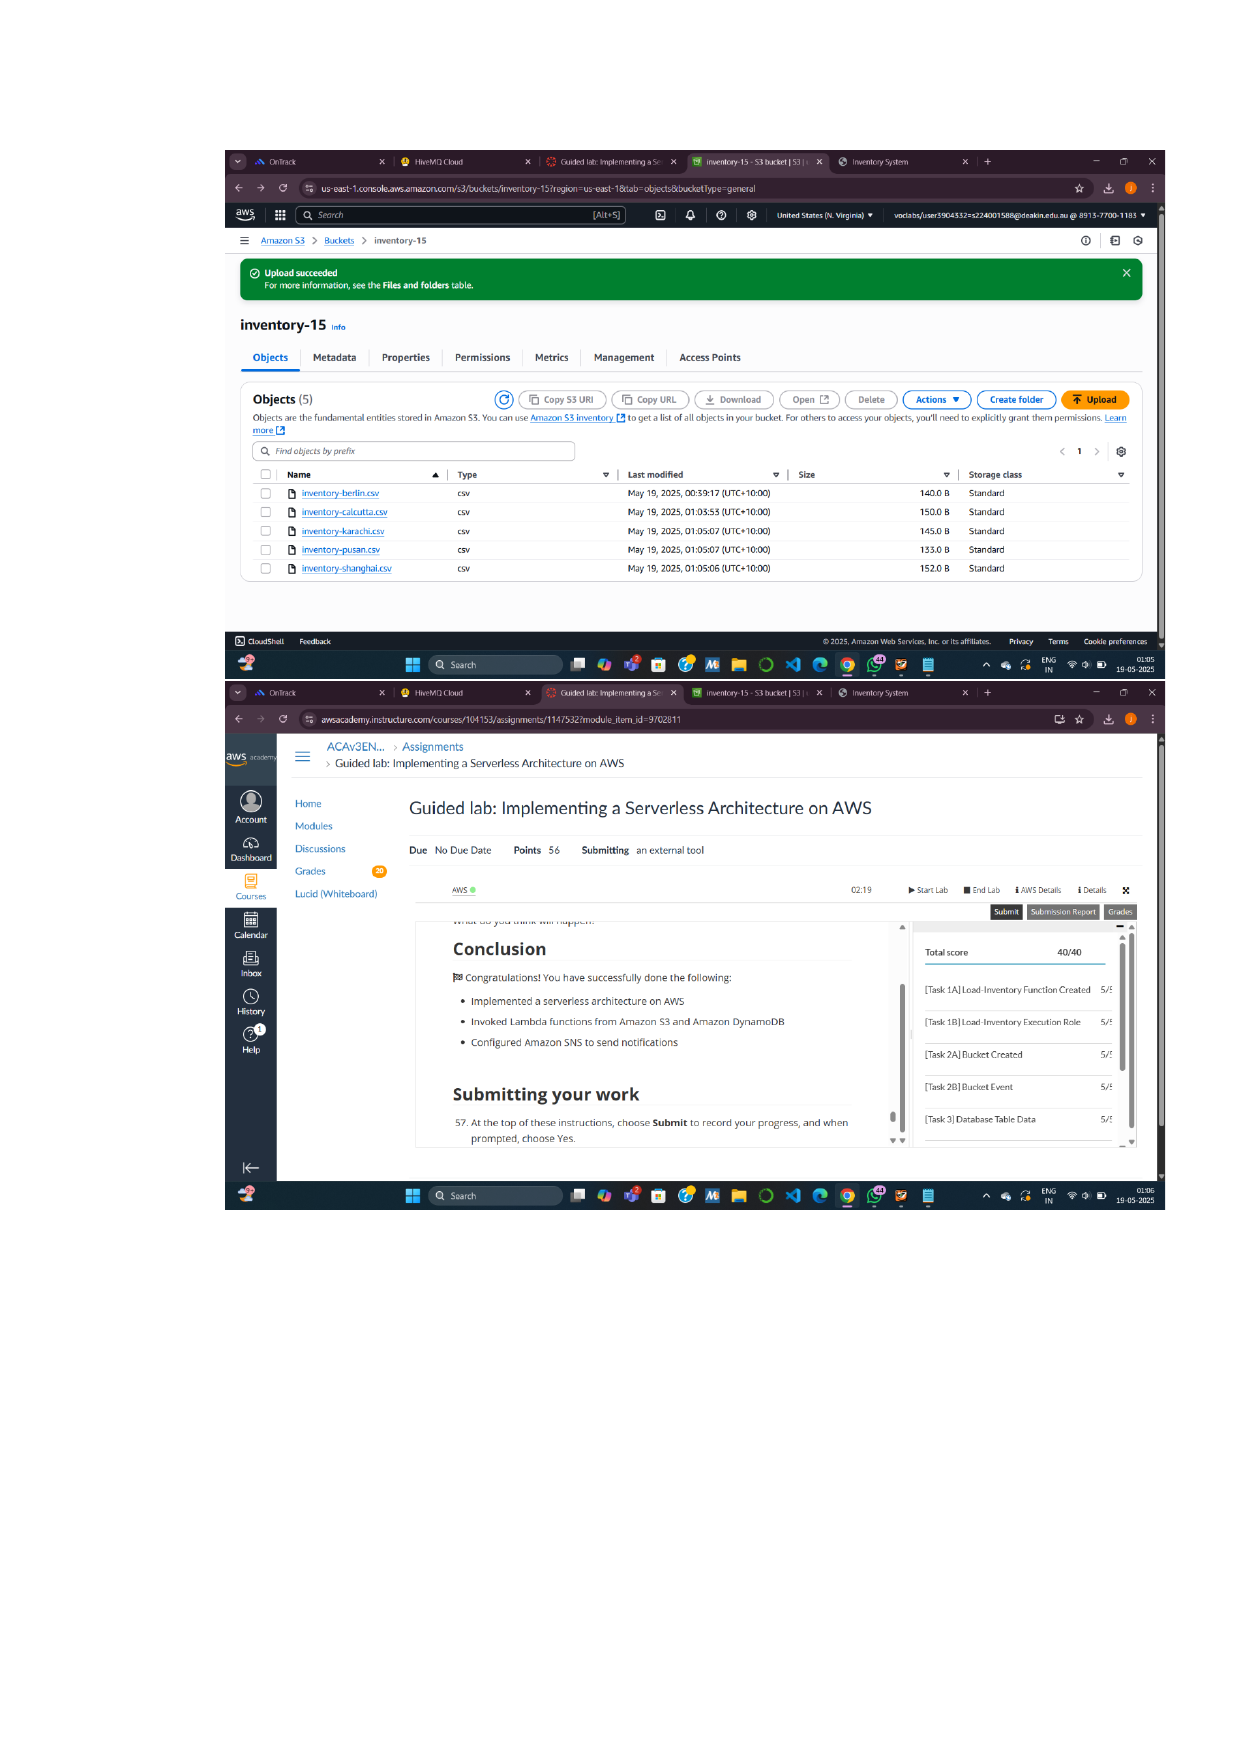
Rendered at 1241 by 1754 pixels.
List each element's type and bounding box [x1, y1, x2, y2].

picture [225, 681, 1166, 1210]
picture [225, 150, 1166, 679]
